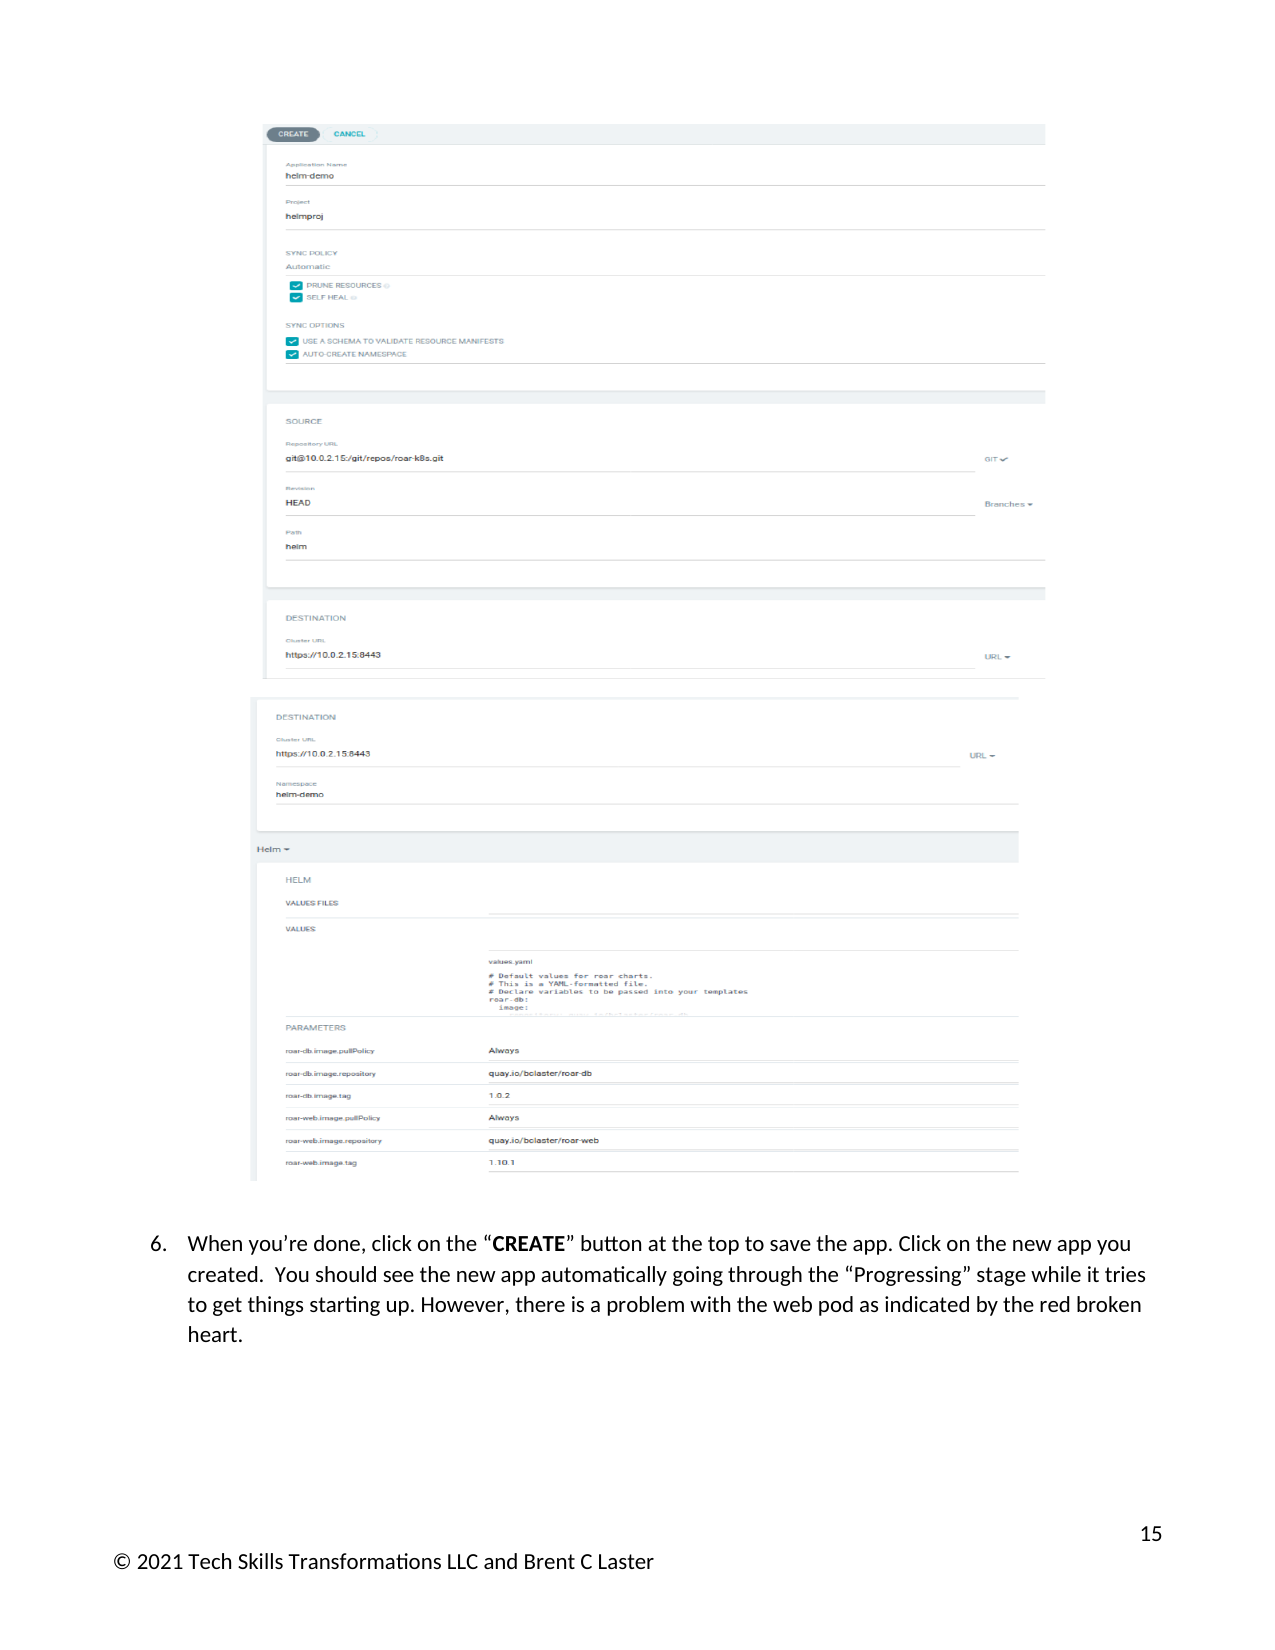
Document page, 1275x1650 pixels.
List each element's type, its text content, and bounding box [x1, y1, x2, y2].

picture [262, 124, 1046, 679]
list When you’re done, click on the “CREATE” button at the top to save the app. Click on the new app you created. You should see the new app automatically going through the “Progressing” stage while it tries to get things starting up. However, there is a problem with the web pod as indicated by the red broken heart. [150, 1229, 1162, 1348]
picture [250, 697, 1019, 1181]
